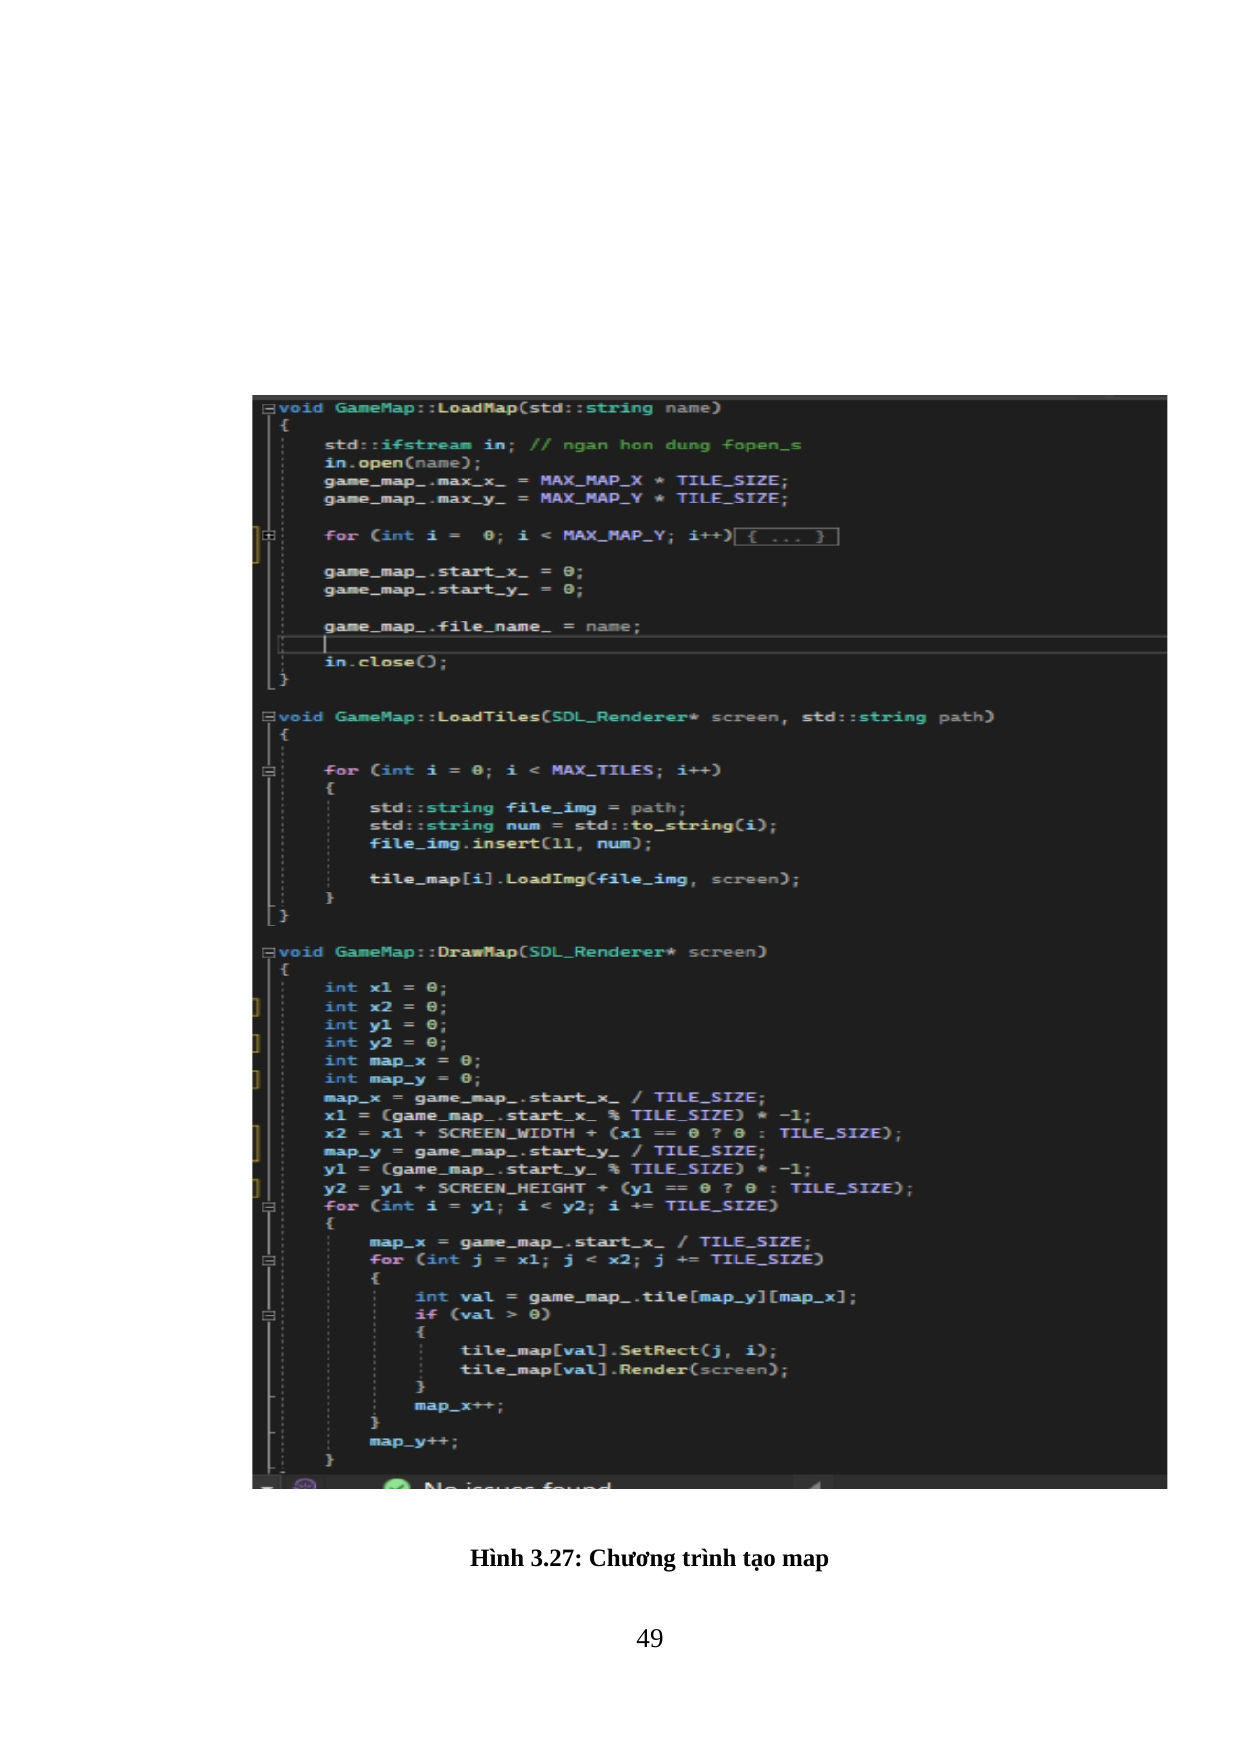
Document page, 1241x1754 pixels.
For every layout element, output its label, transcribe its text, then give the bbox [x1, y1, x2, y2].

picture [252, 395, 1168, 1489]
